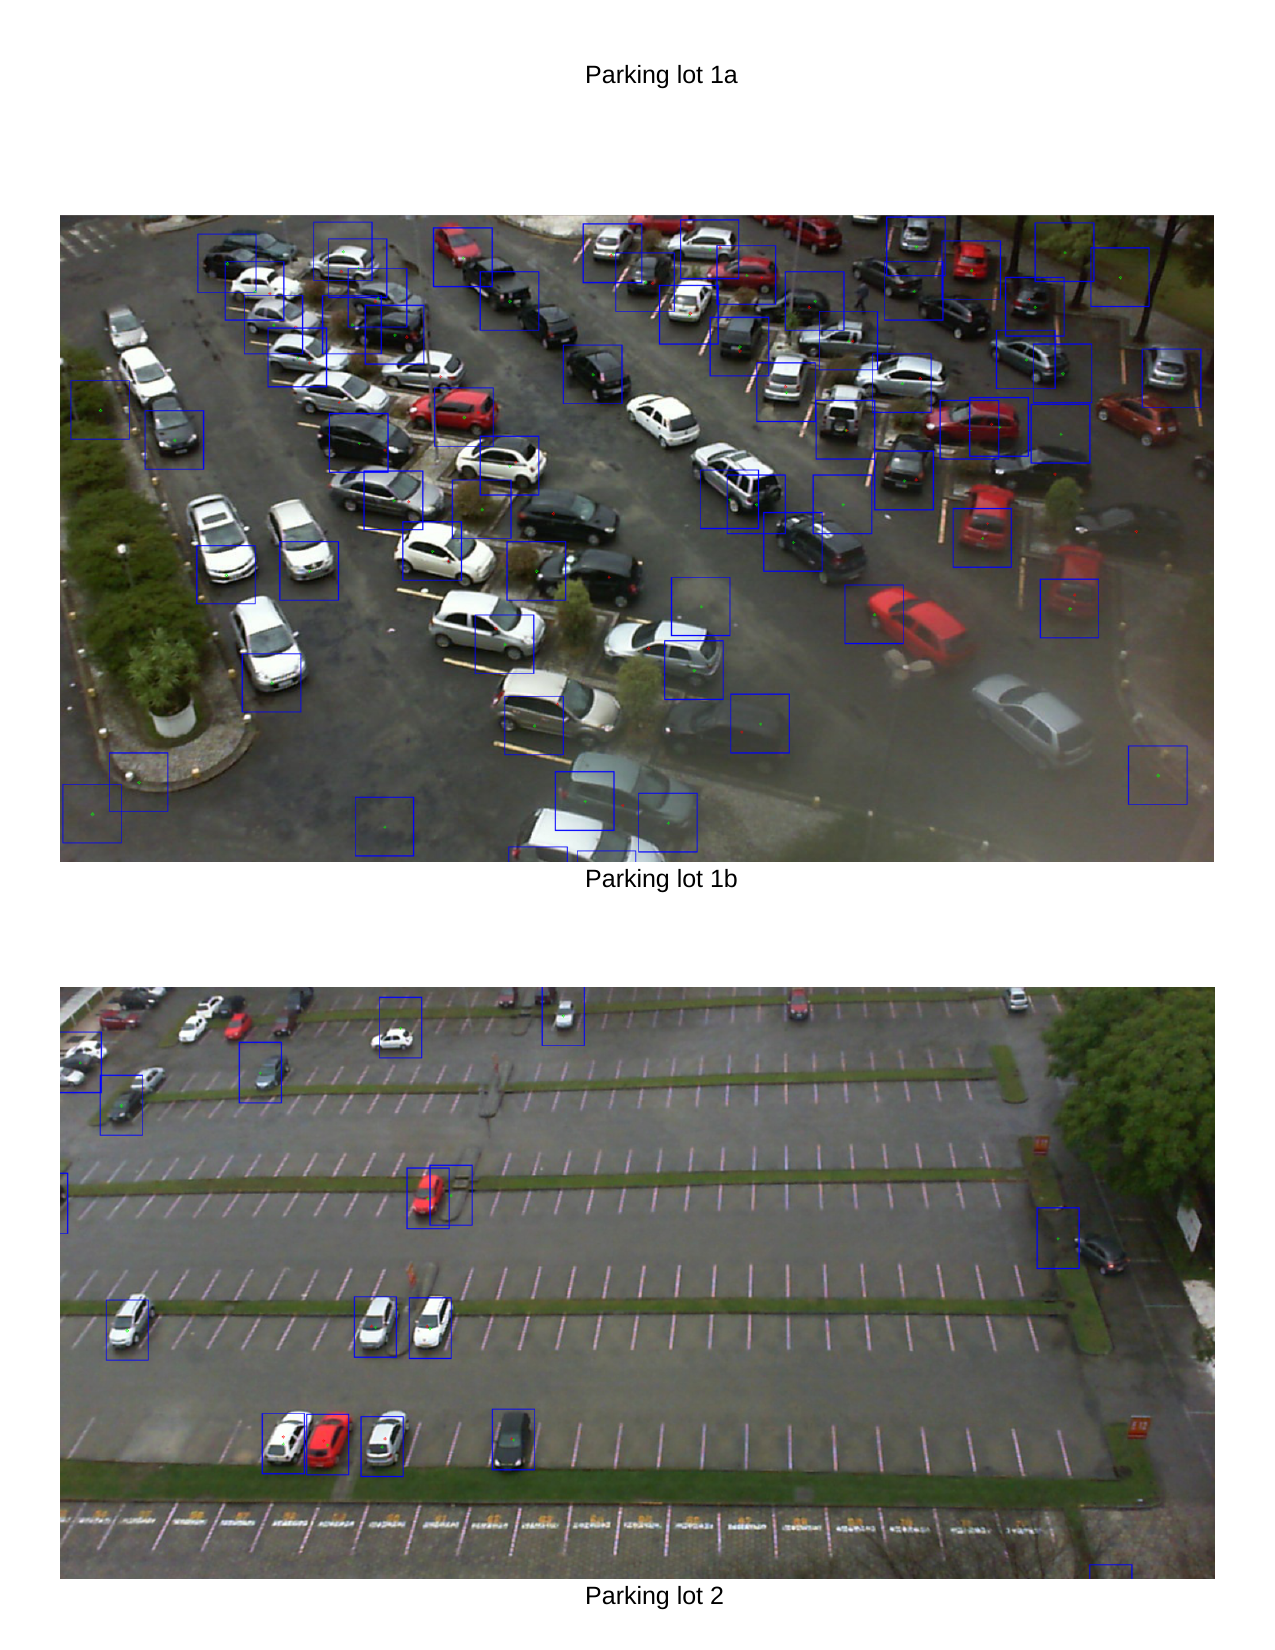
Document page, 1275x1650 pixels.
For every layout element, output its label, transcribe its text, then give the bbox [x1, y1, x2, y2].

picture [60, 215, 1214, 862]
text Parking lot 2 [585, 1581, 1215, 1610]
picture [60, 987, 1215, 1579]
text Parking lot 1b [60, 864, 1215, 892]
text Parking lot 1a [60, 60, 1215, 89]
